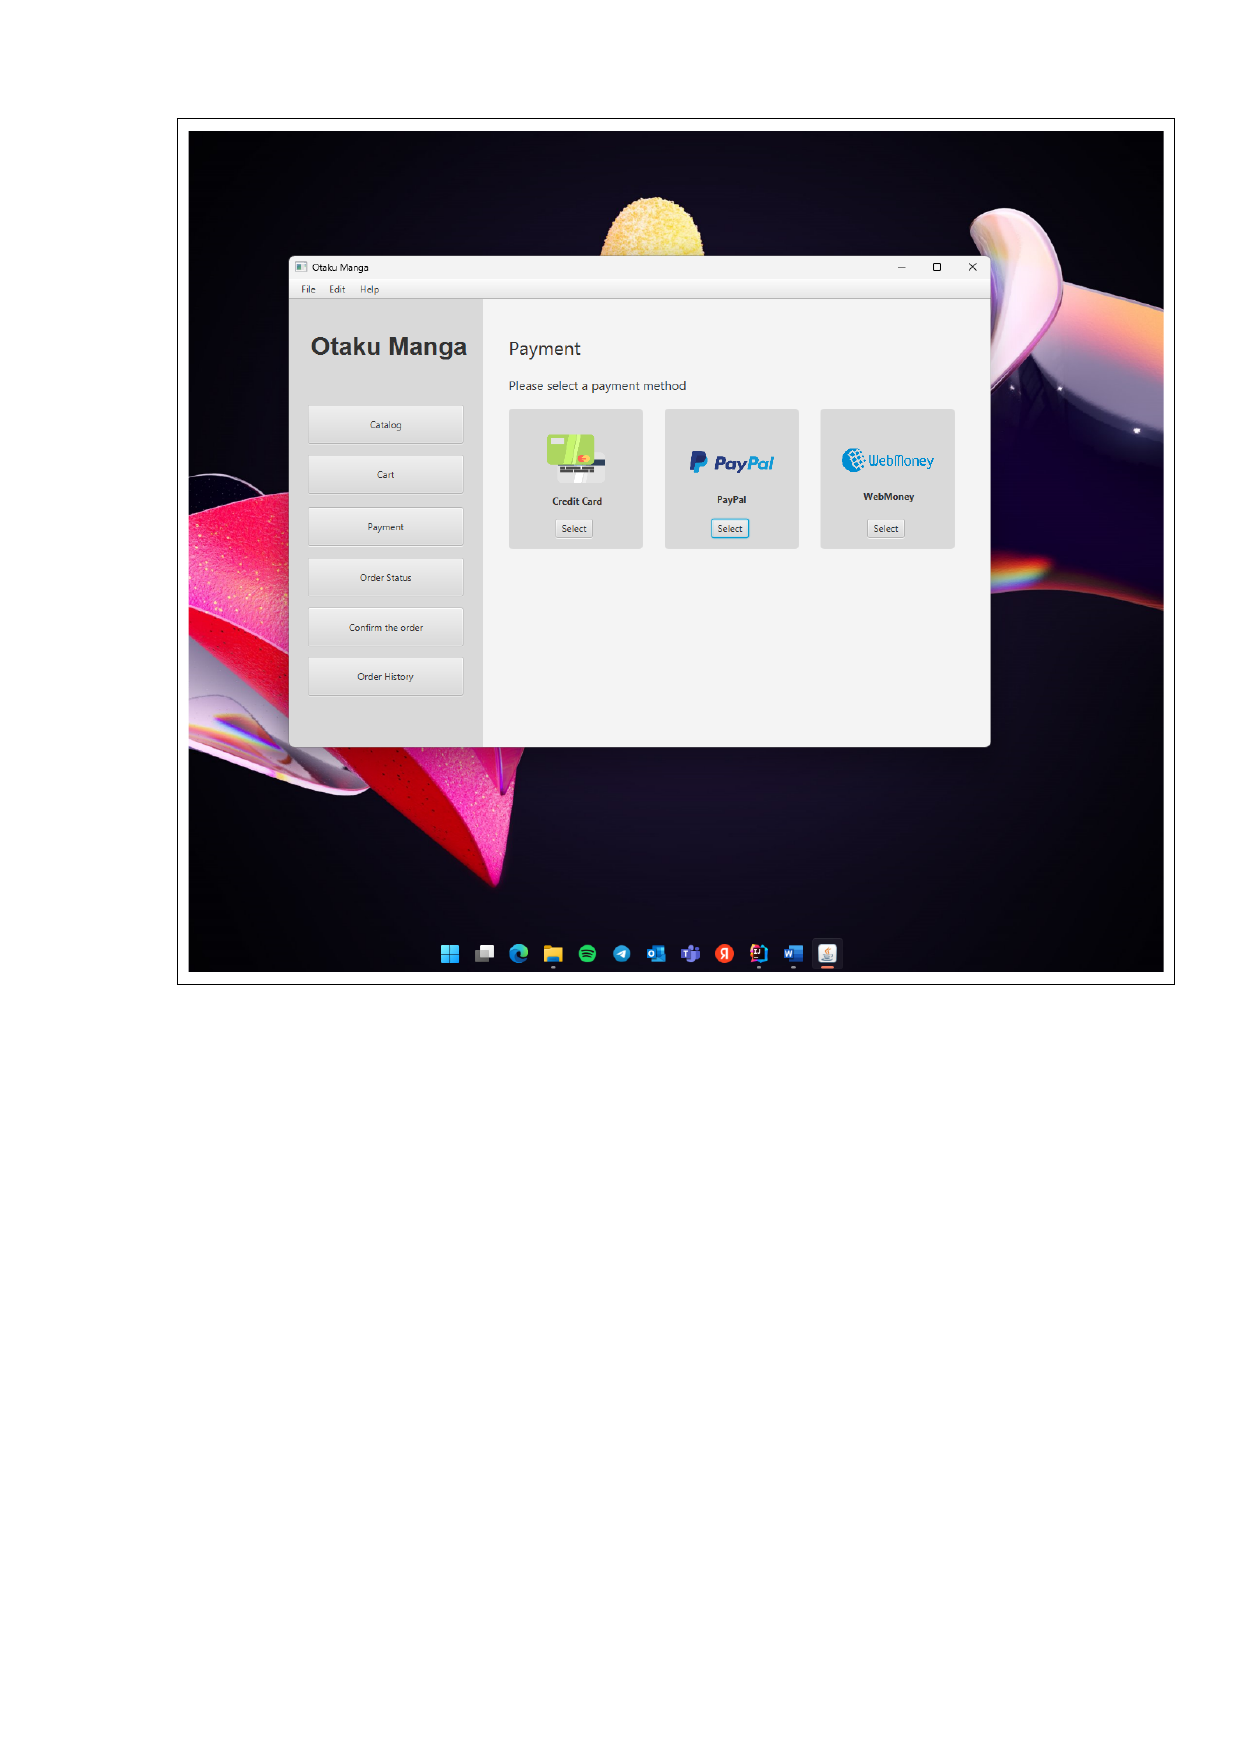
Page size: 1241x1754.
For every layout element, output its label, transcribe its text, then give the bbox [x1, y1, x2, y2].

picture [188, 131, 1164, 972]
table_cell [1175, 118, 1180, 984]
table_cell Code/Screen your project [178, 119, 1174, 984]
